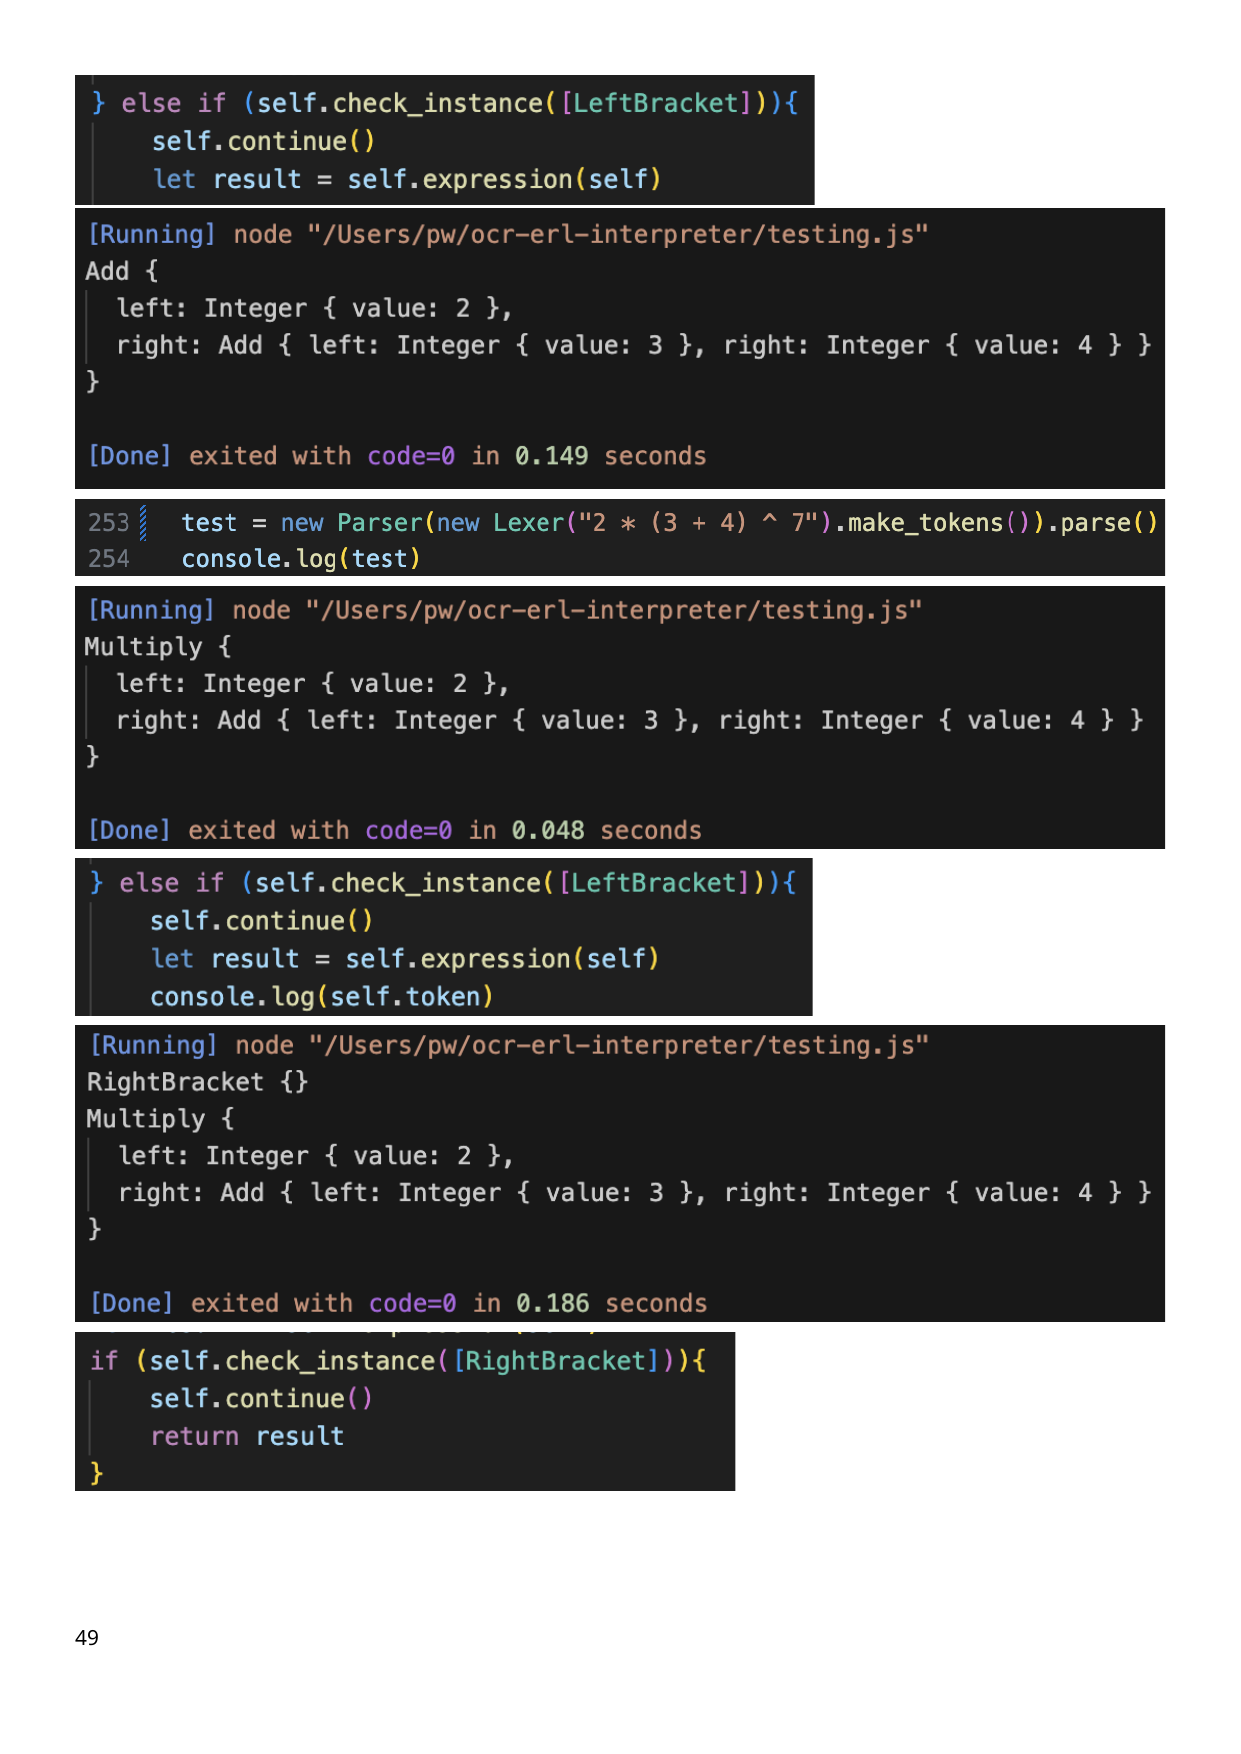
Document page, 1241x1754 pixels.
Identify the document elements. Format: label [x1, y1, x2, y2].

picture [75, 208, 1166, 489]
picture [75, 1025, 1166, 1322]
picture [75, 499, 1166, 576]
picture [75, 1332, 736, 1491]
picture [75, 75, 815, 205]
picture [75, 586, 1166, 849]
picture [75, 858, 813, 1016]
